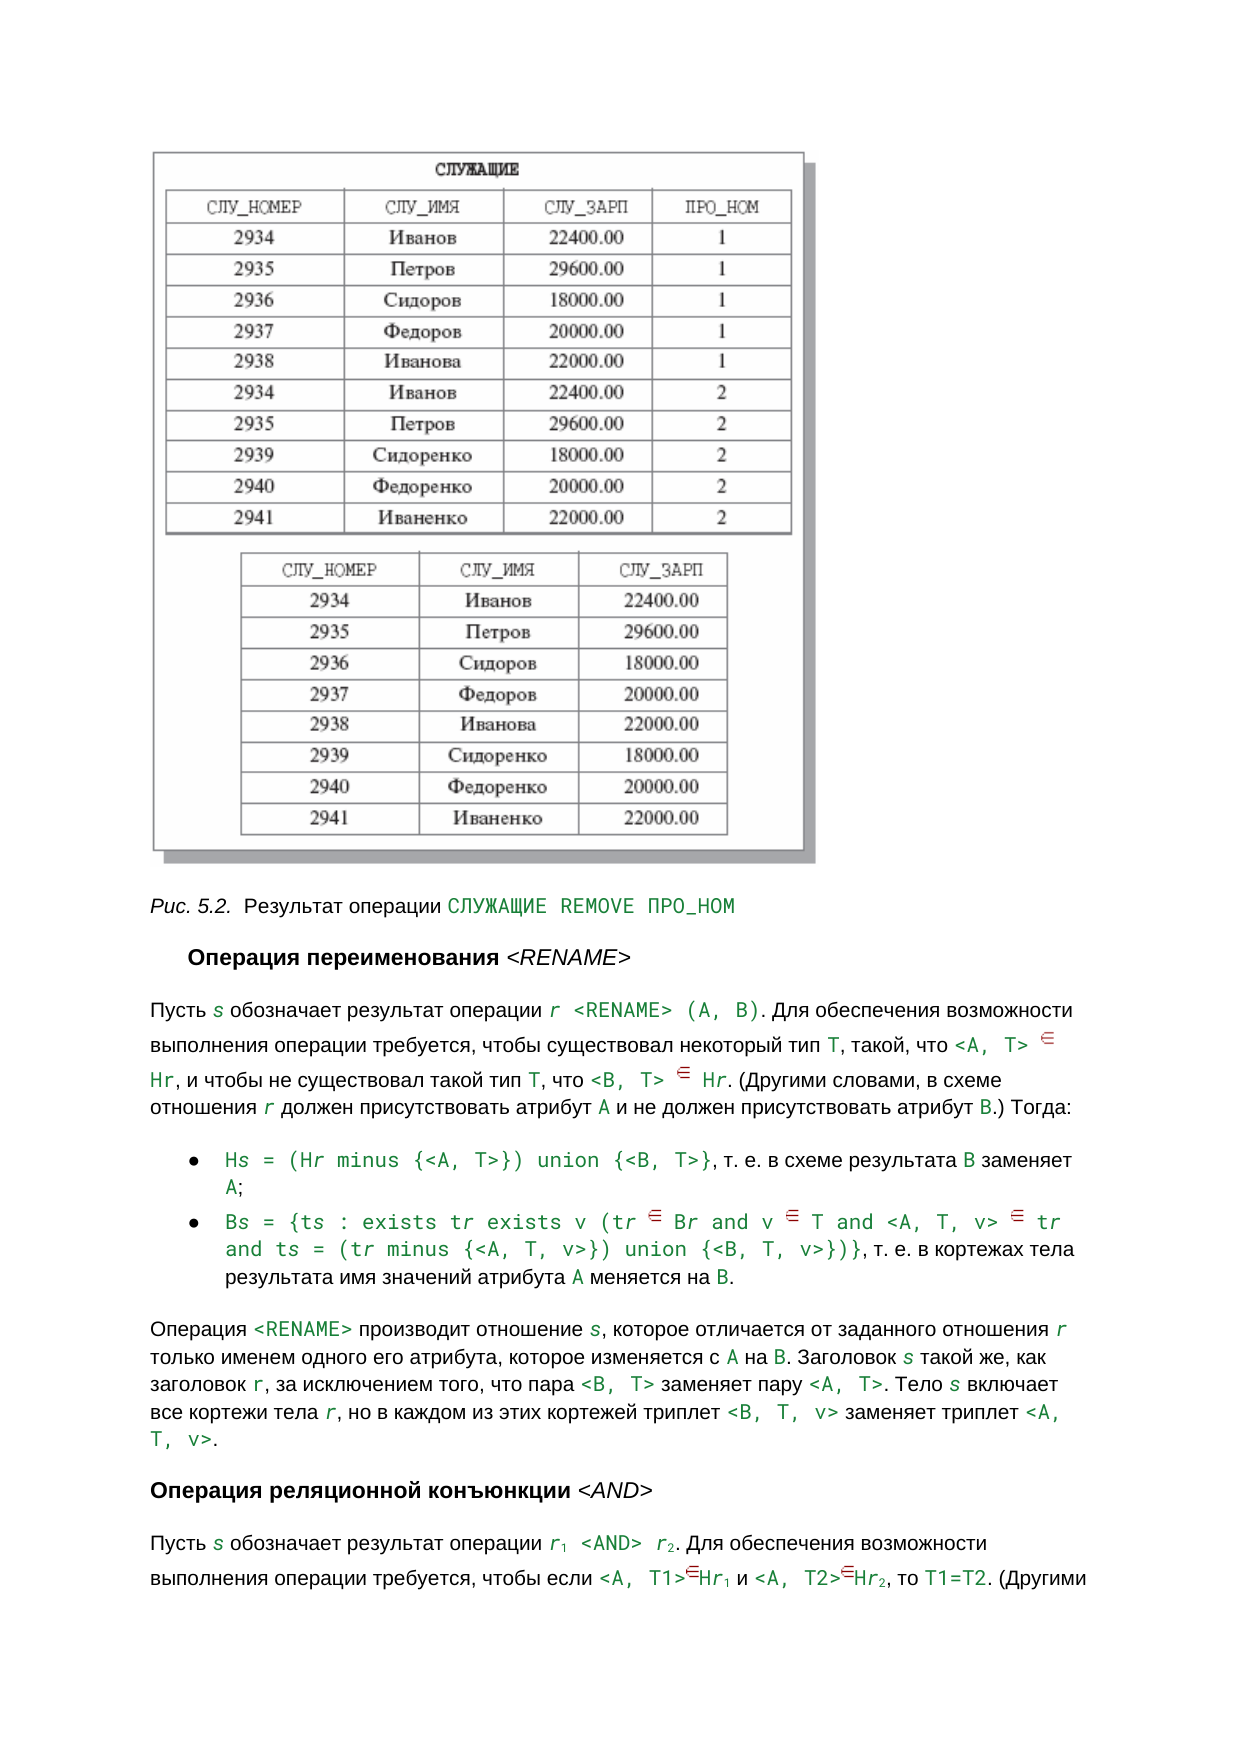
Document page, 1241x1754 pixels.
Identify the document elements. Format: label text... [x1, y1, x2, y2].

picture [841, 1556, 854, 1586]
picture [648, 1200, 662, 1230]
text Рис. 5.2. Результат операции СЛУЖАЩИЕ REMOVE ПРО_НОМ [150, 892, 1090, 919]
picture [1041, 1023, 1054, 1053]
picture [150, 150, 819, 867]
text Пусть s обозначает результат операции r <RENAME> (A, B). Для обеспечения возможности выполнения операции требуется, чтобы существовал некоторый тип T, такой, что <A, T> Hr, и чтобы не существовал такой тип T, что <B, T> Hr. (Другими словами, в схеме отношения r должен присутствовать атрибут A и не должен присутствовать атрибут B.) Тогда: [150, 996, 1090, 1120]
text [150, 1529, 1090, 1591]
picture [1011, 1200, 1024, 1230]
picture [686, 1556, 699, 1586]
text Операция <RENAME> производит отношение s, которое отличается от заданного отношения r только именем одного его атрибута, которое изменяется с A на B. Заголовок s такой же, как заголовок r, за исключением того, что пара <B, T> заменяет пару <A, T>. Тело s включает все кортежи тела r, но в каждом из этих кортежей триплет <B, T, v> заменяет триплет <A, T, v>. [150, 1315, 1090, 1452]
text Операция переименования <RENAME> [187, 944, 1090, 971]
list Bs = {ts : exists tr exists v (tr Br and v T and <A, T, v> tr and ts = (tr minus {<A, T, v>}) union {<B, T, v>})}, т. е. в кортежах тела результата имя значений атрибута A меняется на B. [187, 1200, 1090, 1290]
picture [786, 1200, 799, 1230]
picture [677, 1057, 690, 1087]
text Операция реляционной конъюнкции <AND> [150, 1477, 1090, 1504]
list Hs = (Hr minus {<A, T>}) union {<B, T>}, т. е. в схеме результата B заменяет A; [187, 1145, 1090, 1200]
